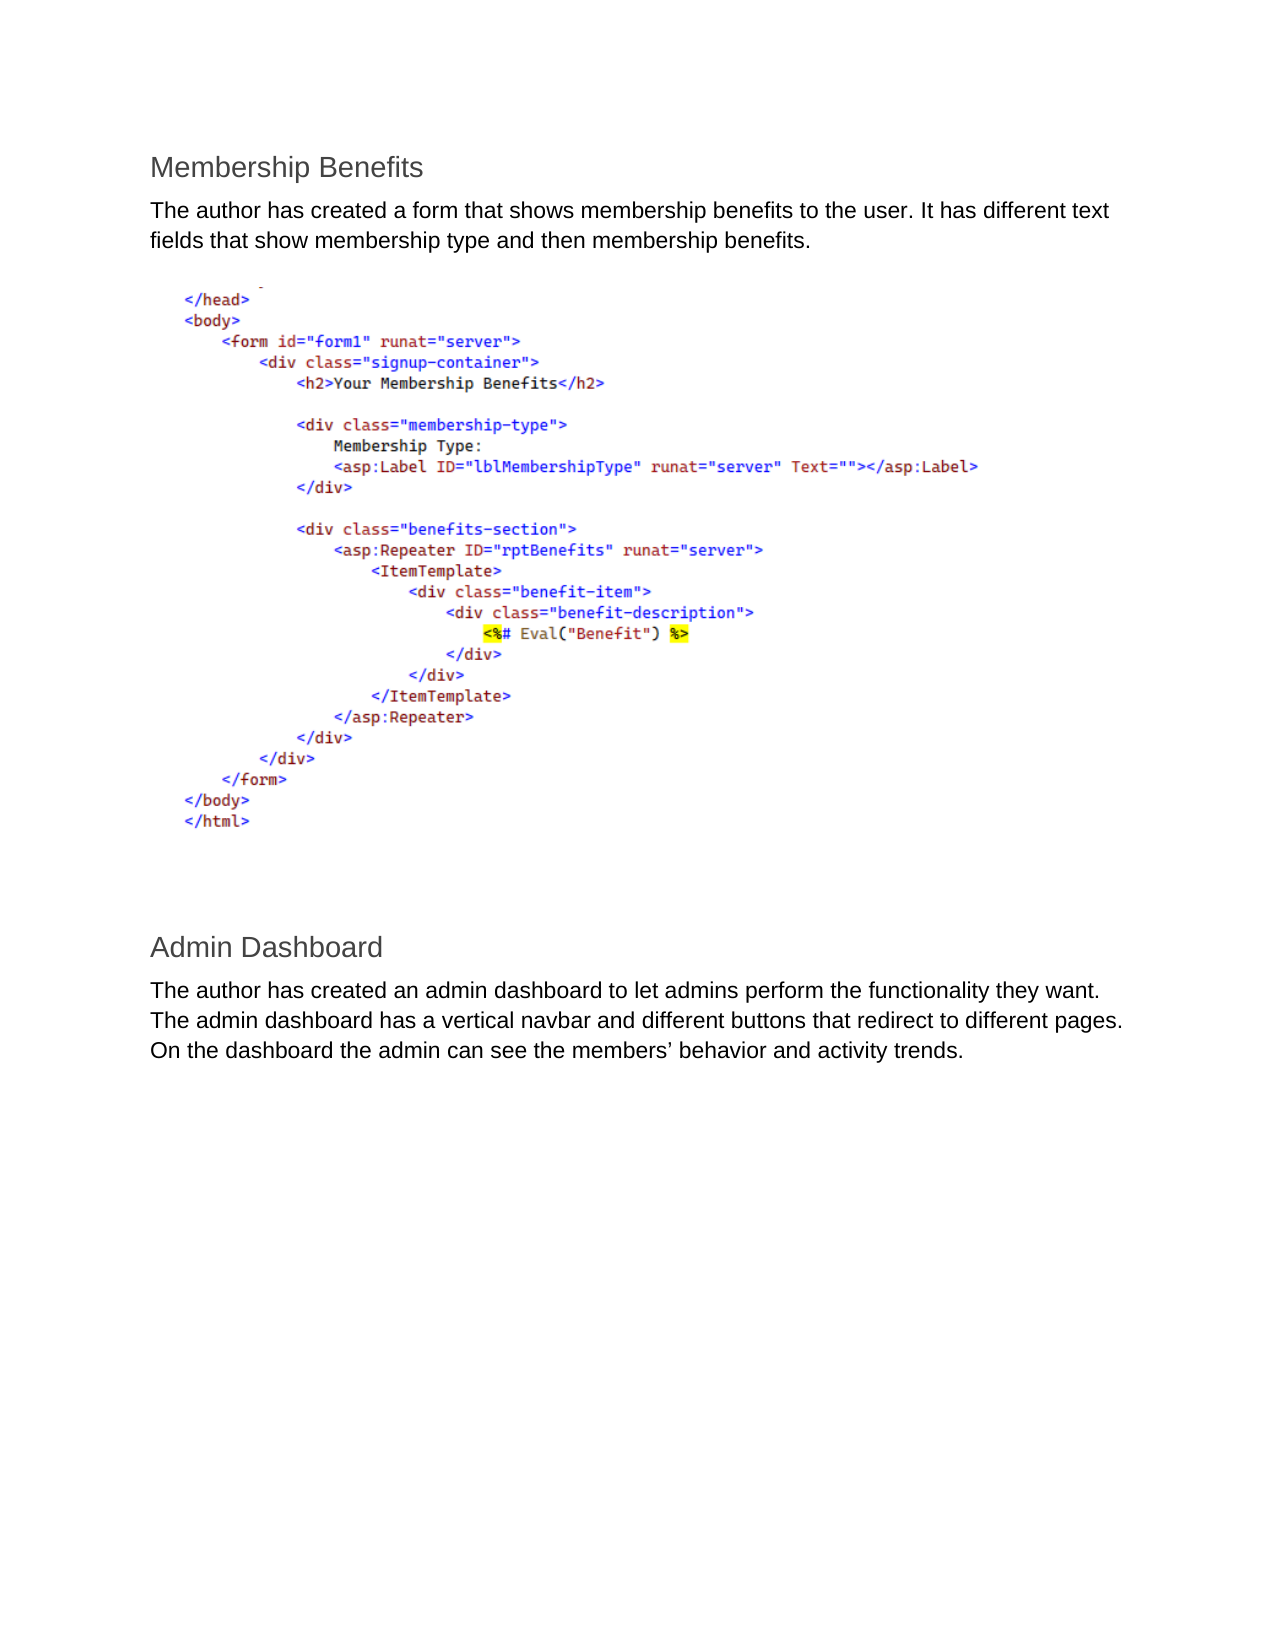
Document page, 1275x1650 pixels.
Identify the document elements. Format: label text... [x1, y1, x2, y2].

text The author has created a form that shows membership benefits to the user. It has different text fields that show membership type and then membership benefits. [150, 197, 1125, 253]
picture [150, 287, 1125, 833]
text The author has created an admin dashboard to let admins perform the functionality they want. The admin dashboard has a vertical navbar and different buttons that redirect to different pages. On the dashboard the admin can see the members’ behavior and activity trends. [150, 977, 1125, 1064]
subtitle Admin Dashboard [150, 930, 1125, 964]
subtitle Membership Benefits [150, 150, 1125, 183]
